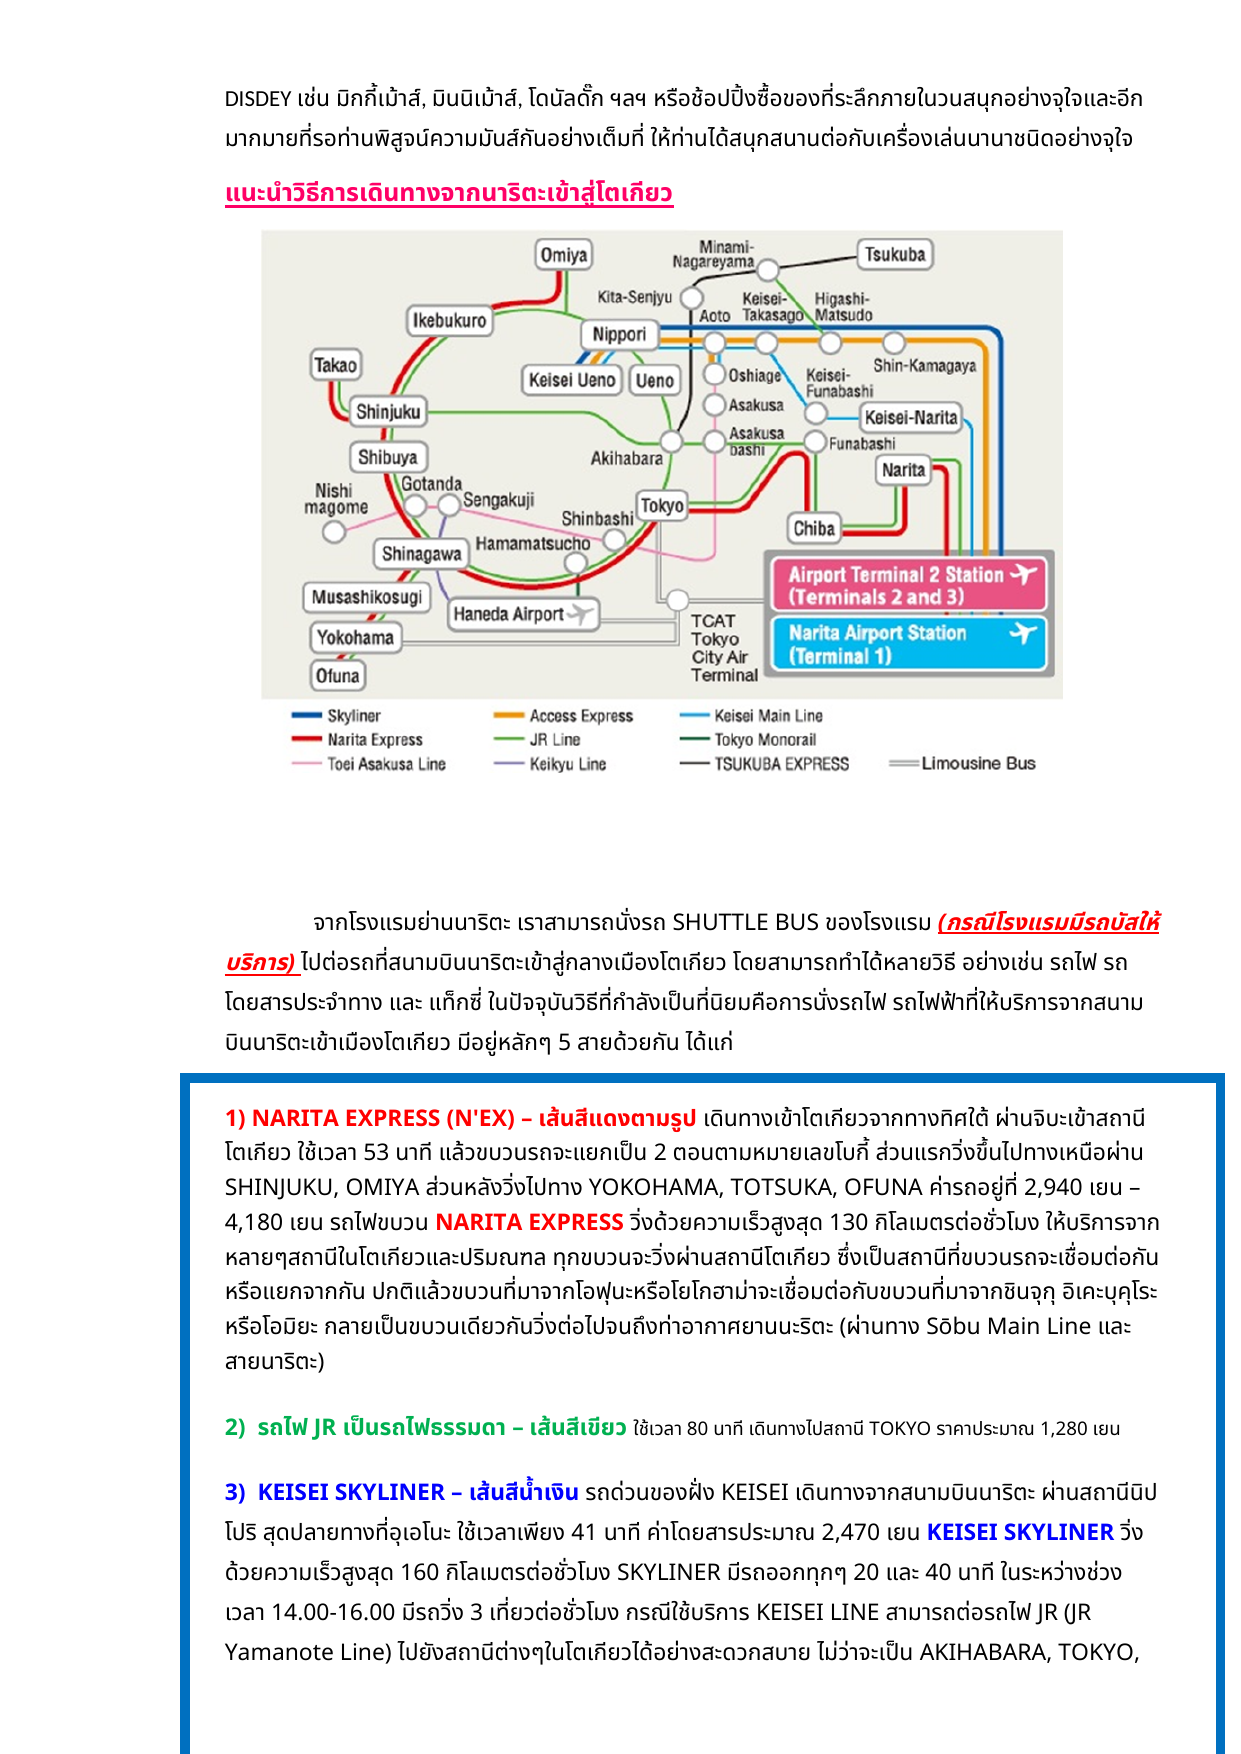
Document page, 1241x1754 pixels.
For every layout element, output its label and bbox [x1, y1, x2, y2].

table_cell [86, 75, 213, 1671]
table_cell [213, 1083, 1174, 1671]
table_cell [213, 75, 1174, 1073]
picture [260, 229, 1063, 773]
